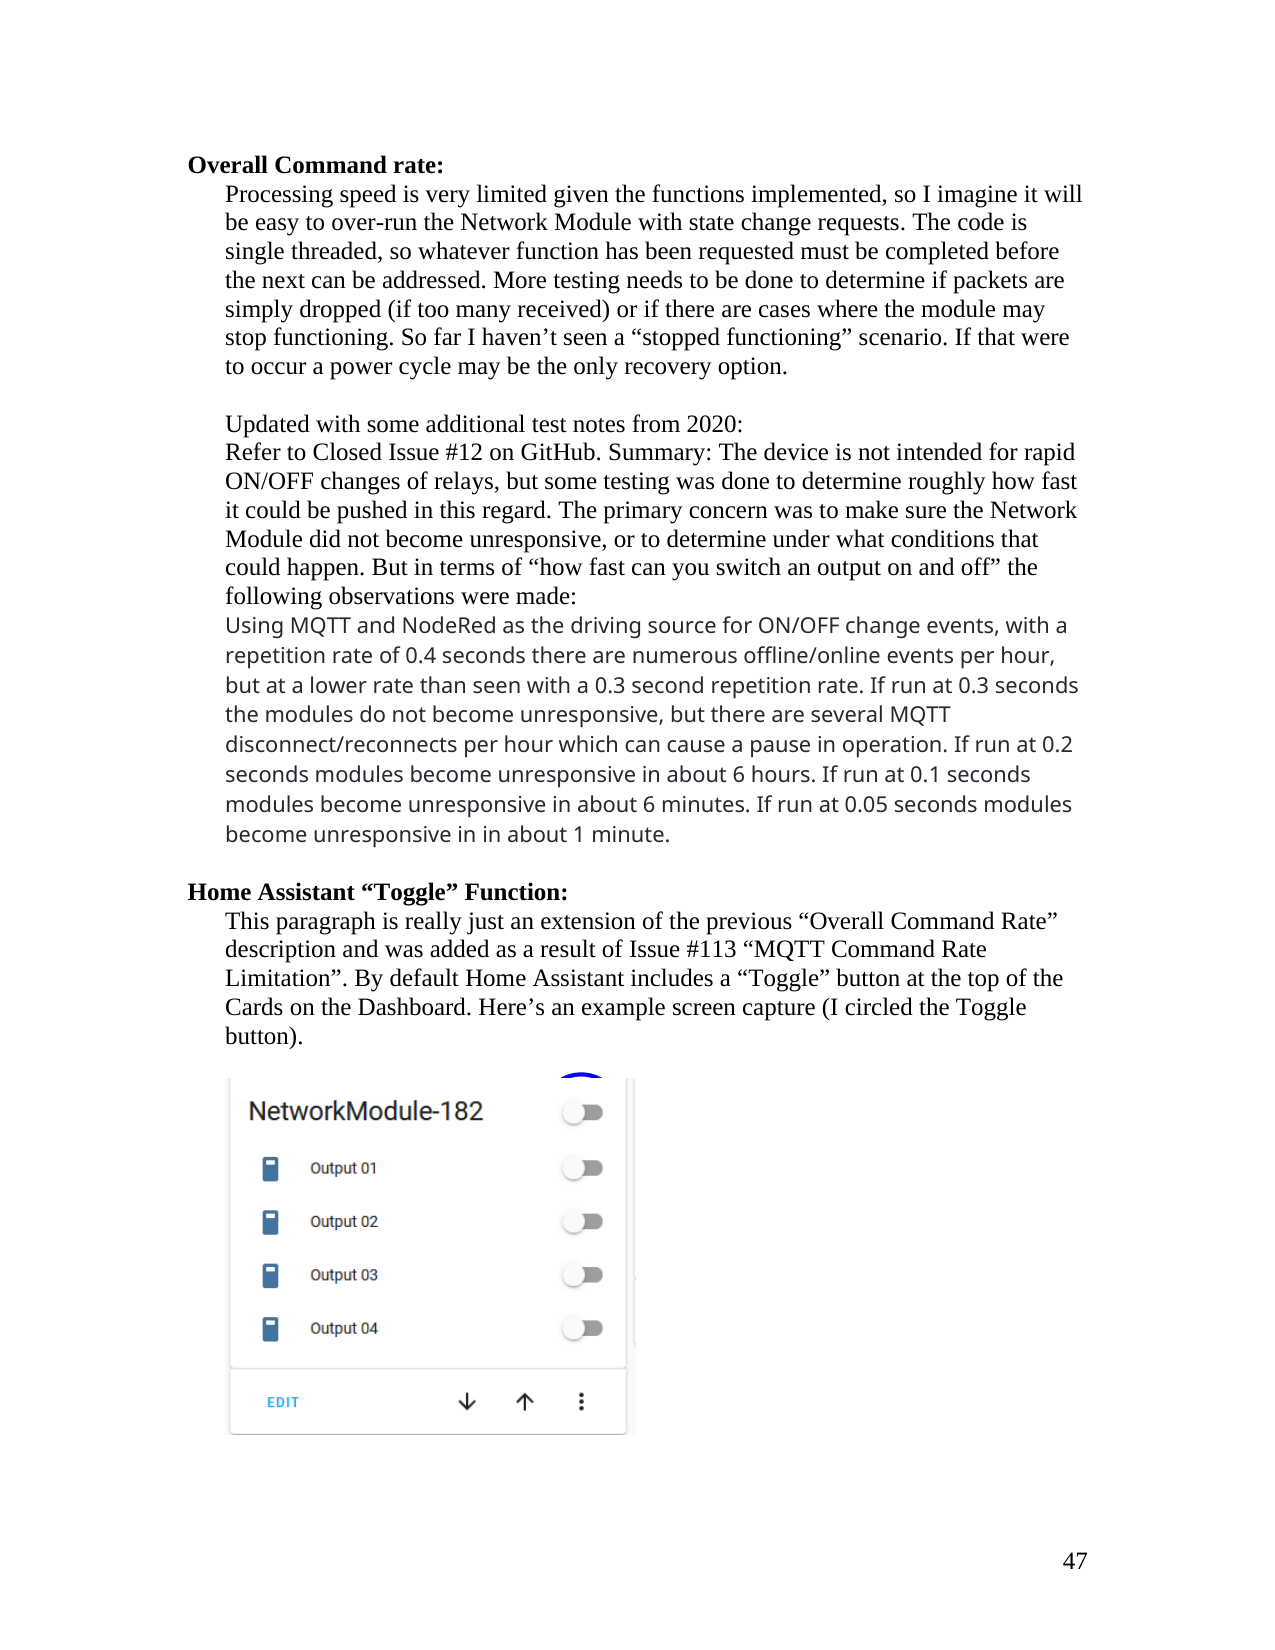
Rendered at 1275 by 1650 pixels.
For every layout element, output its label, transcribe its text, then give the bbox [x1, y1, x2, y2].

text Home Assistant “Toggle” Function: [187, 877, 1087, 906]
text Updated with some additional test notes from 2020: [225, 409, 1087, 437]
text This paragraph is really just an extension of the previous “Overall Command Rate” description and was added as a result of Issue #113 “MQTT Command Rate Limitation”. By default Home Assistant includes a “Toggle” button at the top of the Cards on the Dashboard. Here’s an example screen capture (I circled the Toggle button). [225, 906, 1087, 1049]
text Using MQTT and NodeRed as the driving source for ON/OFF change events, with a repetition rate of 0.4 seconds there are numerous offline/online events per hour, but at a lower rate than seen with a 0.3 second repetition rate. If run at 0.3 seconds the modules do not become unresponsive, but there are several MQTT disconnect/reconnects per hour which can cause a pause in operation. If run at 0.2 seconds modules become unresponsive in about 6 hours. If run at 0.1 seconds modules become unresponsive in about 6 minutes. If run at 0.05 seconds modules become unresponsive in in about 1 minute. [225, 610, 1087, 848]
text Overall Command rate: [187, 150, 1087, 179]
text Processing speed is very limited given the functions implemented, so I imagine it will be easy to over-run the Network Module with state change requests. The code is single threaded, so whatever function has been requested must be completed before the next can be addressed. More testing needs to be done to determine if packets are simply dropped (if too many received) or if there are cases where the module may stop functioning. So far I haven’t seen a “stopped functioning” scenario. If that were to occur a power cycle may be the only recovery option. [225, 179, 1087, 380]
text Refer to Closed Issue #12 on GitHub. Summary: The device is not intended for rapid ON/OFF changes of relays, but some testing was done to determine roughly how fast it could be pushed in this regard. The primary concern was to make sure the Network Module did not become unresponsive, or to determine under what conditions that could happen. But in terms of “how fast can you switch an output on and off” the following observations were made: [225, 437, 1087, 610]
picture [225, 1078, 636, 1435]
